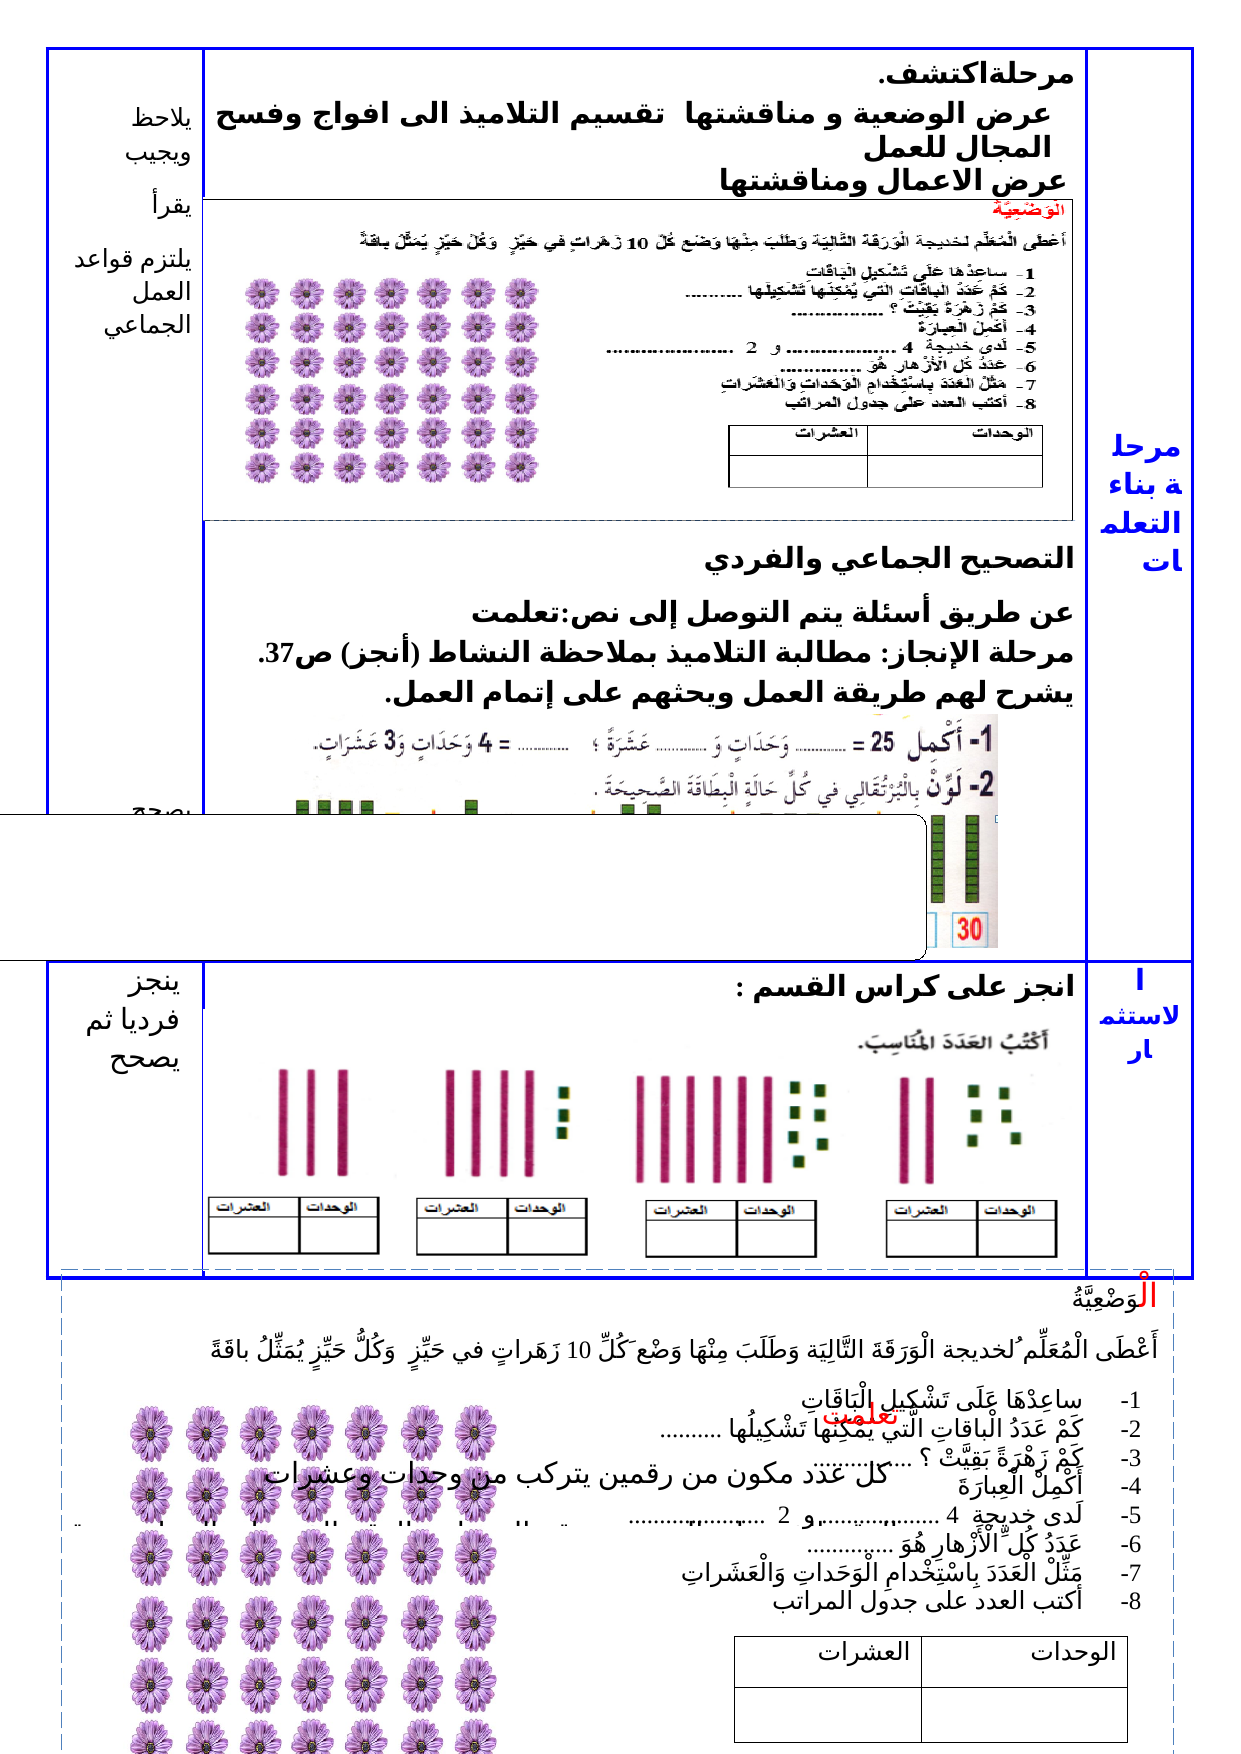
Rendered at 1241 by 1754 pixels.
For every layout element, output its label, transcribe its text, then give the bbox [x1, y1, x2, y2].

picture [291, 714, 998, 948]
table_cell يلاحظ ويجيب يقرأ يلتزم قواعد العمل الجماعي يصحح ويكتشف يثبت تعلماته [49, 50, 202, 814]
picture [203, 1009, 1076, 1271]
table_cell الاستثمار [1088, 963, 1191, 1276]
table_cell مرحلة بناء التعلمات [1088, 50, 1191, 960]
picture [203, 197, 1076, 521]
table_cell ينجز فرديا ثم يصحح [49, 963, 202, 1276]
picture [123, 1397, 500, 1754]
table_cell انجز على كراس القسم : [205, 963, 1085, 1276]
table_cell مرحلةاكتشف. عرض الوضعية و مناقشتها تقسيم التلاميذ الى افواج وفسح المجال للعمل عرض الاعمال ومناقشتها التصحيح الجماعي والفردي عن طريق أسئلة يتم التوصل إلى نص:تعلمت مرحلة الإنجاز: مطالبة التلاميذ بملاحظة النشاط (أنجز) ص37. يشرح لهم طريقة العمل ويحثهم على إتمام العمل. [205, 50, 1085, 960]
